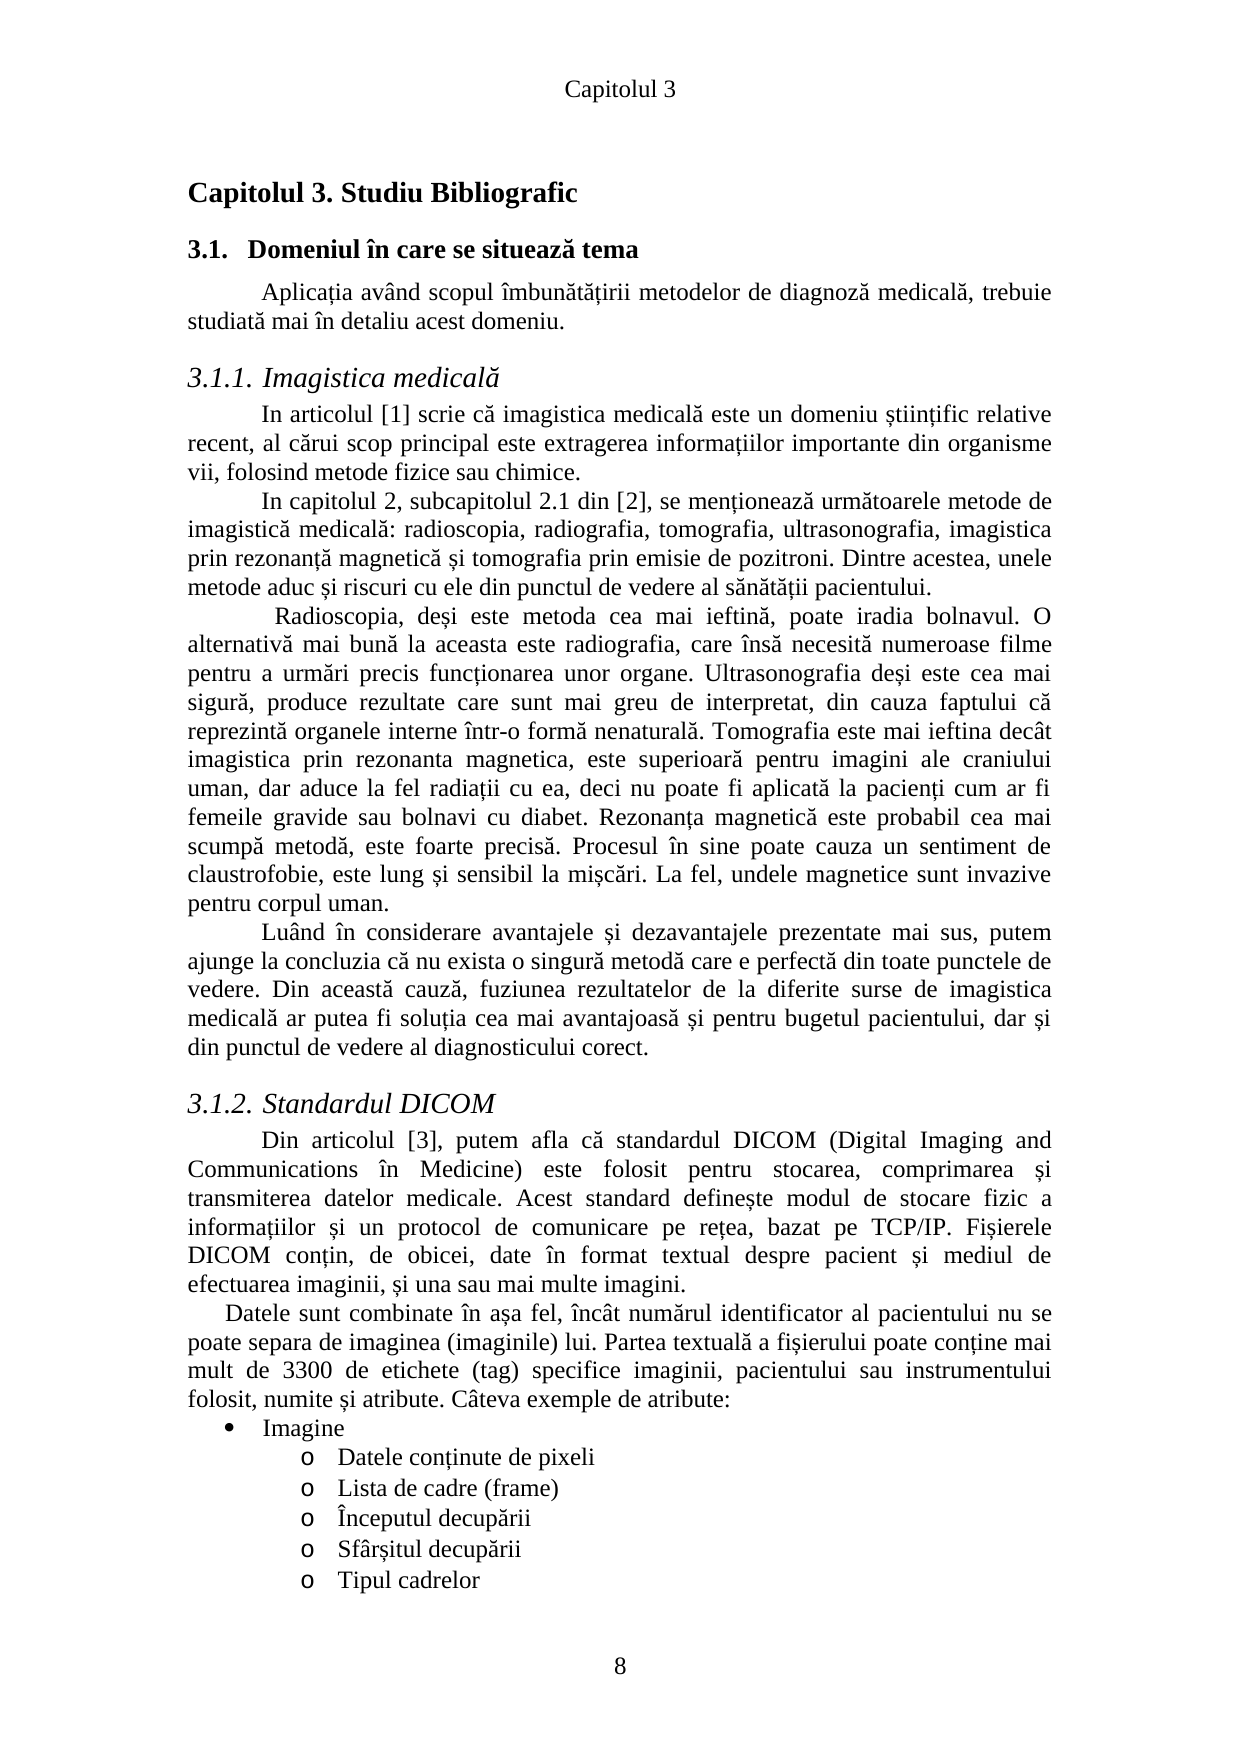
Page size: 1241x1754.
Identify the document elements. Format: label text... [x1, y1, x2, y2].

subtitle Standardul DICOM [187, 1086, 1053, 1119]
text In capitolul 2, subcapitolul 2.1 din [], se menționează următoarele metode de imagistică medicală: radioscopia, radiografia, tomografia, ultrasonografia, imagistica prin rezonanță magnetică și tomografia prin emisie de pozitroni. Dintre acestea, unele metode aduc și riscuri cu ele din punctul de vedere al sănătății pacientului. [187, 486, 1053, 601]
list Imagine [225, 1413, 1053, 1442]
list Lista de cadre (frame) [300, 1473, 1053, 1503]
text Aplicația având scopul îmbunătățirii metodelor de diagnoză medicală, trebuie studiată mai în detaliu acest domeniu. [187, 277, 1053, 335]
list Sfârșitul decupării [300, 1534, 1053, 1565]
list Începutul decupării [300, 1503, 1053, 1534]
text Luând în considerare avantajele și dezavantajele prezentate mai sus, putem ajunge la concluzia că nu exista o singură metodă care e perfectă din toate punctele de vedere. Din această cauză, fuziunea rezultatelor de la diferite surse de imagistica medicală ar putea fi soluția cea mai avantajoasă și pentru bugetul pacientului, dar și din punctul de vedere al diagnosticului corect. [187, 917, 1053, 1061]
subtitle Imagistica medicală [187, 360, 1053, 393]
list Datele conținute de pixeli [300, 1442, 1053, 1473]
subtitle Domeniul în care se situează tema [187, 233, 1053, 265]
list Tipul cadrelor [300, 1565, 1053, 1596]
text Din articolul [], putem afla că standardul DICOM (Digital Imaging and Communications în Medicine) este folosit pentru stocarea, comprimarea și transmiterea datelor medicale. Acest standard definește modul de stocare fizic a informațiilor și un protocol de comunicare pe rețea, bazat pe TCP/IP. Fișierele DICOM conțin, de obicei, date în format textual despre pacient și mediul de efectuarea imaginii, și una sau mai multe imagini. [187, 1126, 1053, 1298]
subtitle Studiu Bibliografic [187, 175, 1053, 208]
text Datele sunt combinate în așa fel, încât numărul identificator al pacientului nu se poate separa de imaginea (imaginile) lui. Partea textuală a fișierului poate conține mai mult de 3300 de etichete (tag) specifice imaginii, pacientului sau instrumentului folosit, numite și atribute. Câteva exemple de atribute: [187, 1298, 1053, 1413]
text In articolul [] scrie că imagistica medicală este un domeniu științific relative recent, al cărui scop principal este extragerea informațiilor importante din organisme vii, folosind metode fizice sau chimice. [187, 399, 1053, 486]
text Radioscopia, deși este metoda cea mai ieftină, poate iradia bolnavul. O alternativă mai bună la aceasta este radiografia, care însă necesită numeroase filme pentru a urmări precis funcționarea unor organe. Ultrasonografia deși este cea mai sigură, produce rezultate care sunt mai greu de interpretat, din cauza faptului că reprezintă organele interne într-o formă nenaturală. Tomografia este mai ieftina decât imagistica prin rezonanta magnetica, este superioară pentru imagini ale craniului uman, dar aduce la fel radiații cu ea, deci nu poate fi aplicată la pacienți cum ar fi femeile gravide sau bolnavi cu diabet. Rezonanța magnetică este probabil cea mai scumpă metodă, este foarte precisă. Procesul în sine poate cauza un sentiment de claustrofobie, este lung și sensibil la mișcări. La fel, undele magnetice sunt invazive pentru corpul uman. [187, 601, 1053, 917]
